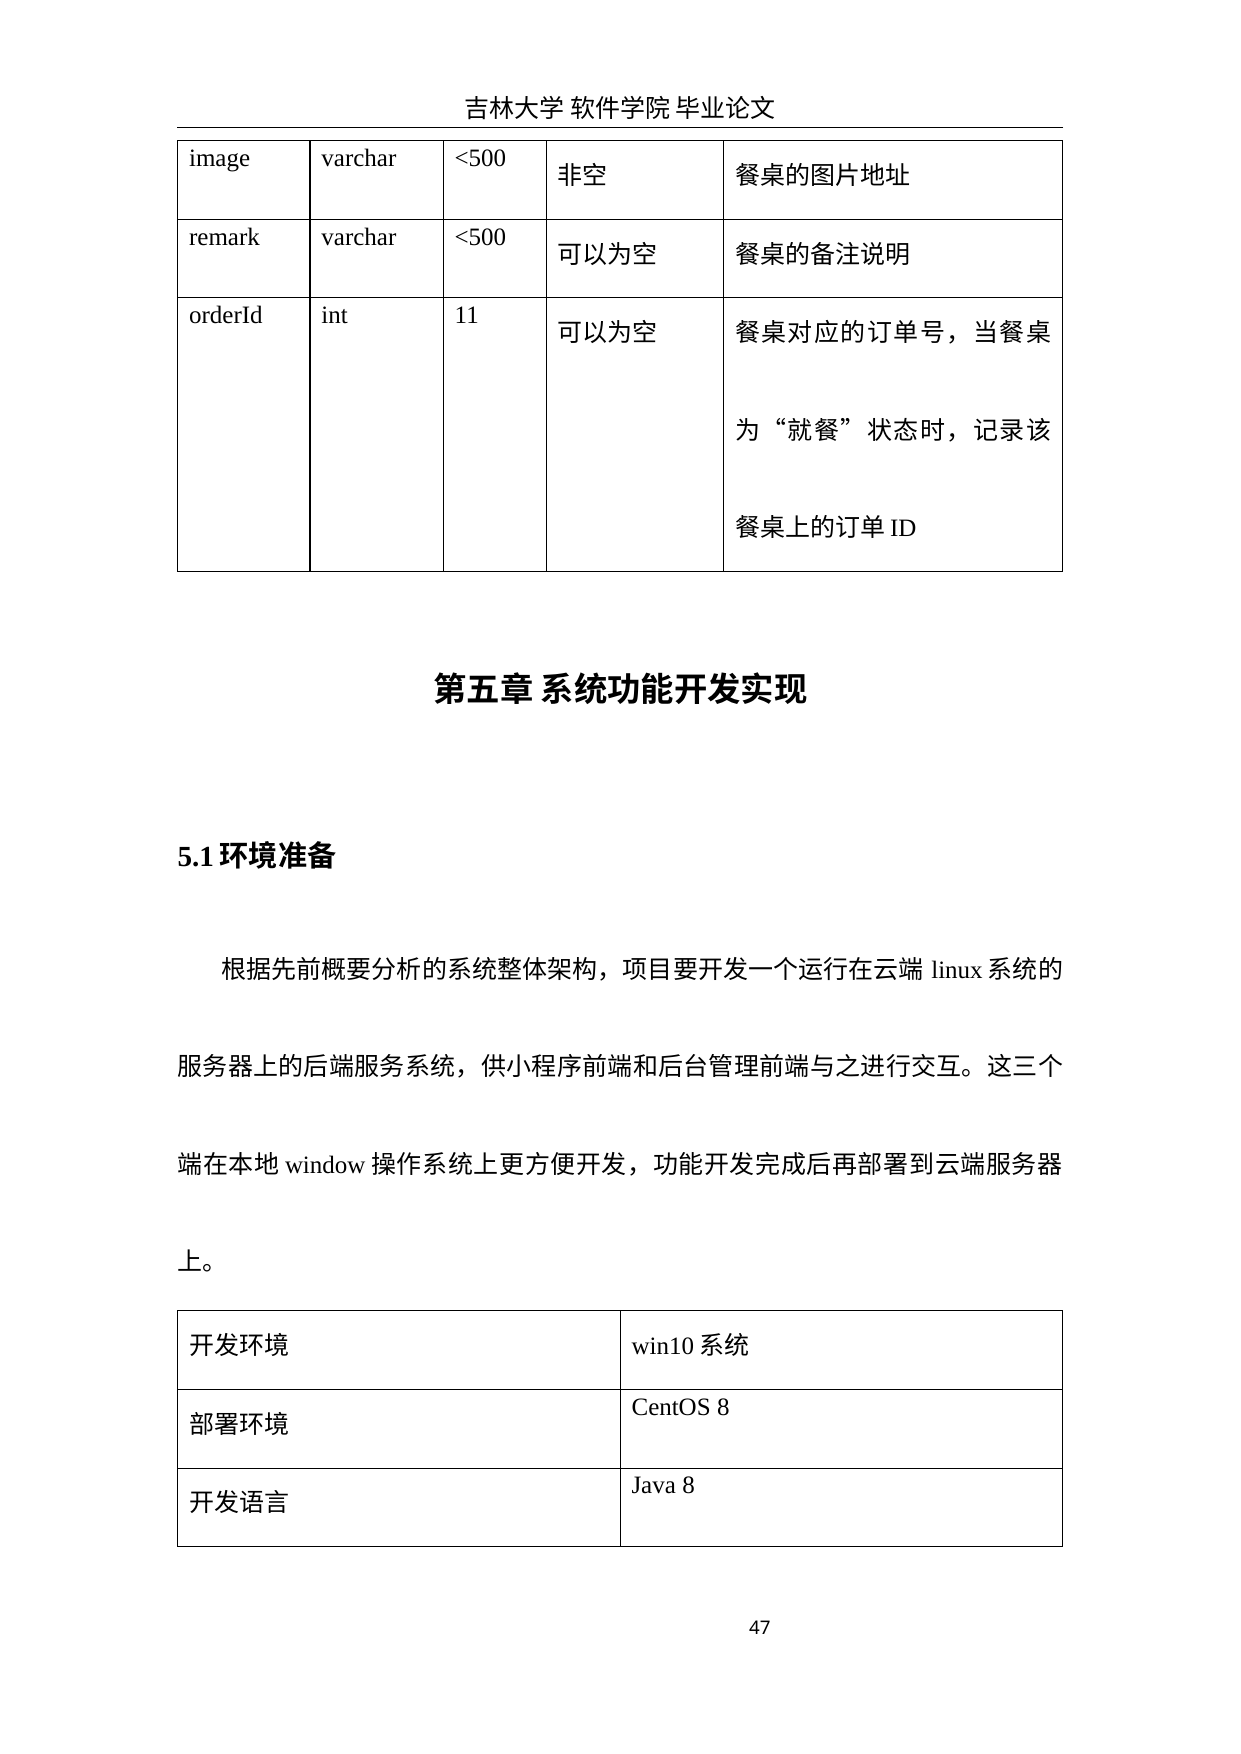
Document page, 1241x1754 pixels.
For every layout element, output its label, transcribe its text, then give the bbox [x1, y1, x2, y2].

table_header 开发环境 [178, 1311, 620, 1389]
text 根据先前概要分析的系统整体架构，项目要开发一个运行在云端linux系统的服务器上的后端服务系统，供小程序前端和后台管理前端与之进行交互。这三个端在本地window操作系统上更方便开发，功能开发完成后再部署到云端服务器上。 [177, 935, 1063, 1292]
table_cell 餐桌的备注说明 [724, 220, 1062, 297]
table_cell image [178, 141, 309, 219]
table_cell CentOS 8 [621, 1390, 1062, 1467]
table_cell 可以为空 [547, 220, 723, 297]
table_cell Java 8 [621, 1469, 1062, 1546]
table_cell 餐桌对应的订单号，当餐桌为“就餐”状态时，记录该餐桌上的订单ID [724, 298, 1062, 571]
table_cell <500 [444, 220, 546, 297]
table_cell 可以为空 [547, 298, 723, 571]
subtitle 第五章 系统功能开发实现 [177, 654, 1063, 719]
table_cell remark [178, 220, 309, 297]
table_cell 11 [444, 298, 546, 571]
table_cell 开发语言 [178, 1469, 620, 1546]
table_cell 非空 [547, 141, 723, 219]
subtitle 5.1环境准备 [177, 821, 1063, 886]
table_cell 部署环境 [178, 1390, 620, 1467]
table_header win10系统 [621, 1311, 1062, 1389]
table_cell varchar [311, 141, 443, 219]
table_cell orderId [178, 298, 309, 571]
table_cell varchar [311, 220, 443, 297]
table_cell <500 [444, 141, 546, 219]
table_cell 餐桌的图片地址 [724, 141, 1062, 219]
table_cell int [311, 298, 443, 571]
